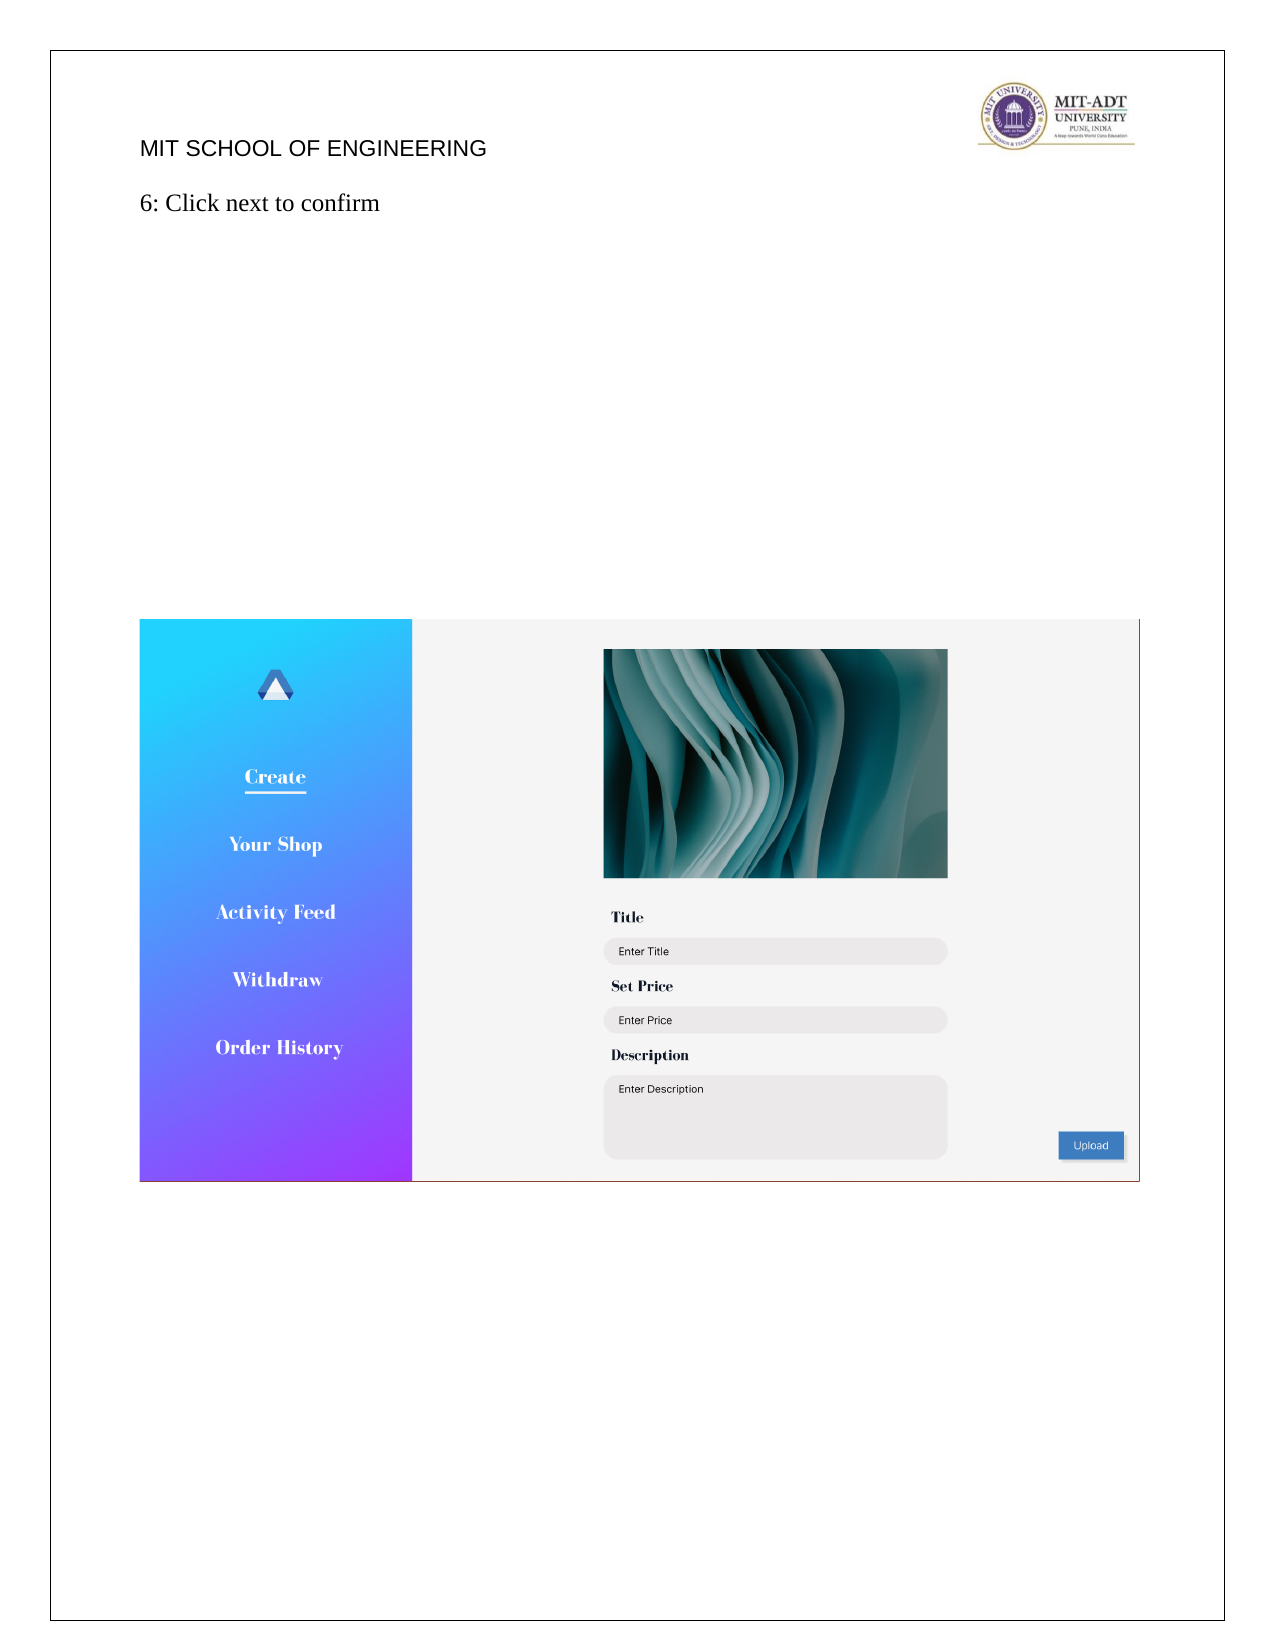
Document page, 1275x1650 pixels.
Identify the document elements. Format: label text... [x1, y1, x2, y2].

picture [977, 75, 1135, 157]
picture [139, 619, 1140, 1182]
text 6: Click next to confirm [139, 188, 1139, 217]
